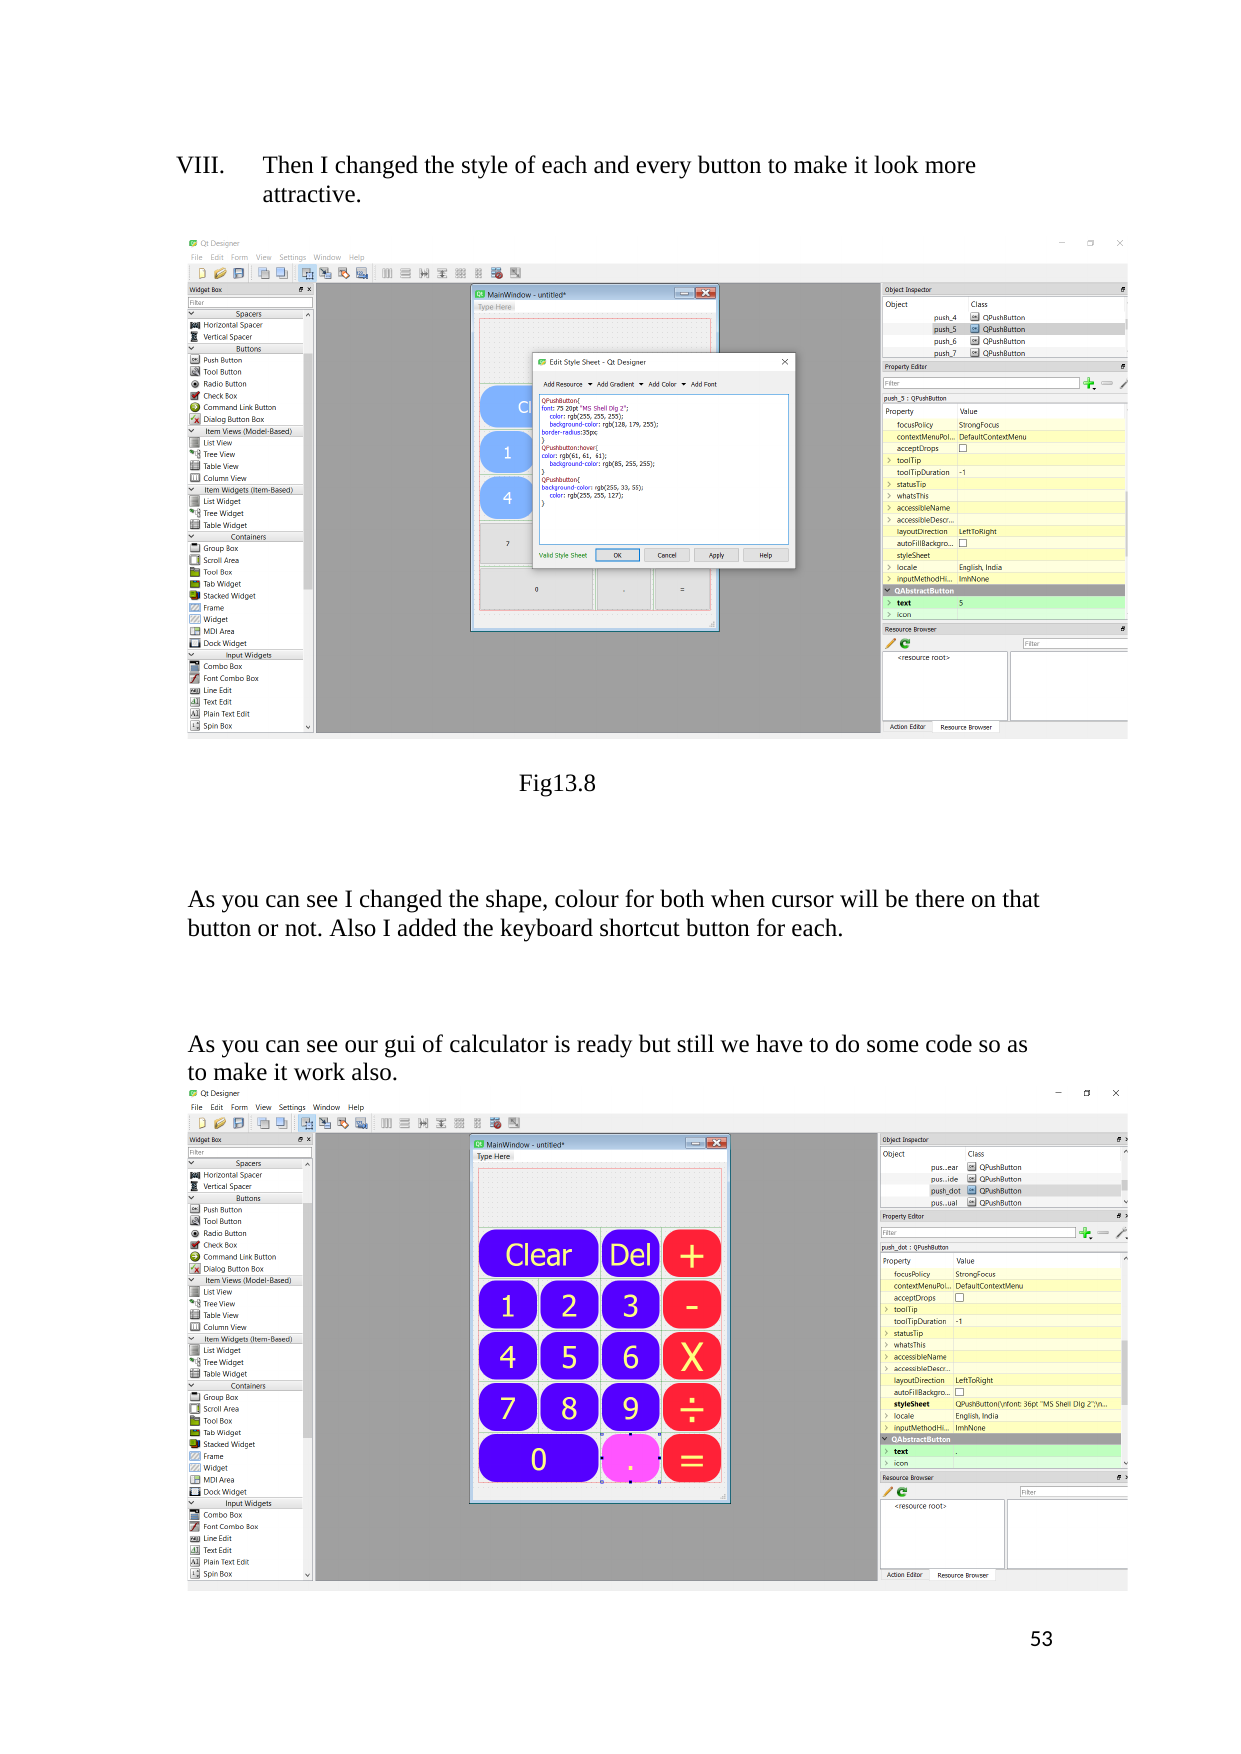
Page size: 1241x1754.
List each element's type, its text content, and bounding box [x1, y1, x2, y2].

text As you can see I changed the shape, colour for both when cursor will be there on that button or not. Also I added the keyboard shortcut button for each. [187, 884, 1053, 942]
text Fig13.8 [187, 768, 1053, 797]
text As you can see our gui of calculator is ready but still we have to do some code so as to make it work also. [187, 1029, 1053, 1086]
list Then I changed the style of each and every button to make it look more attractive. [225, 150, 1053, 207]
picture [187, 236, 1128, 739]
picture [187, 1086, 1128, 1591]
